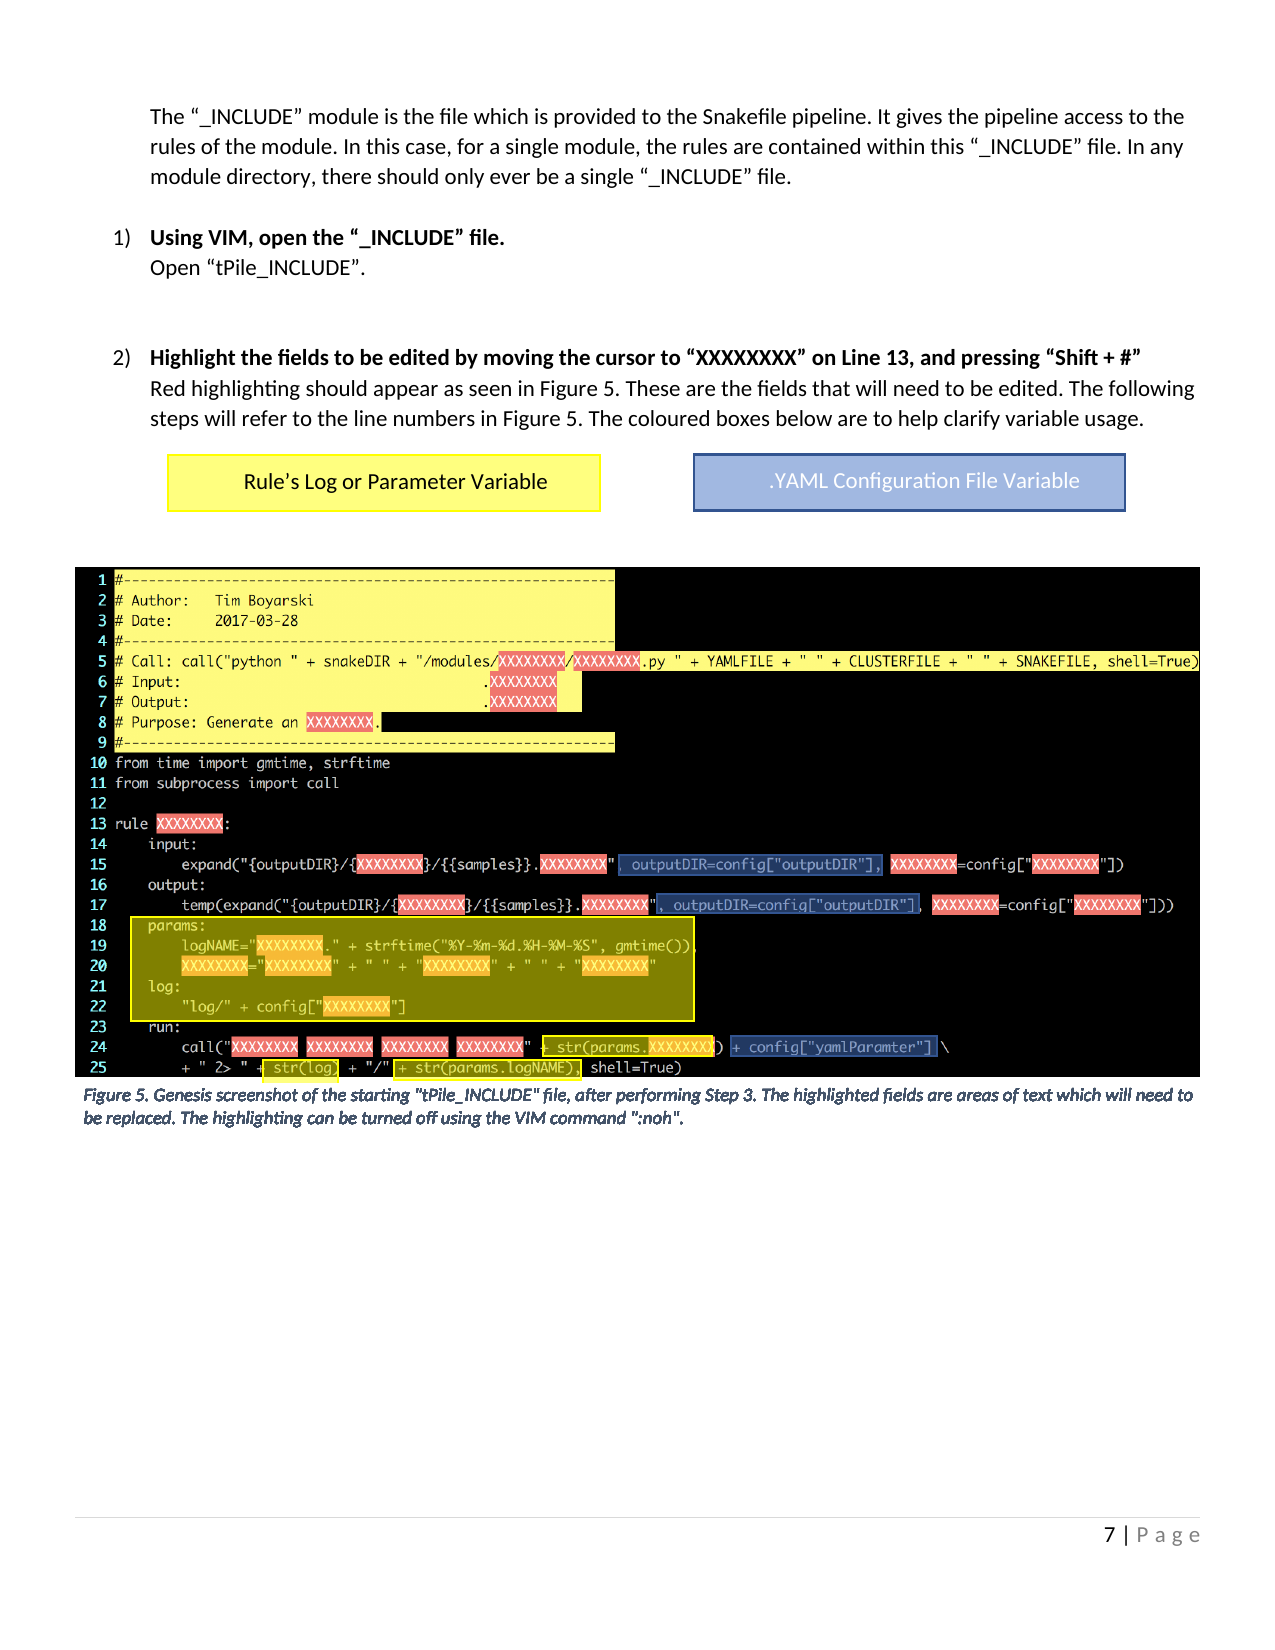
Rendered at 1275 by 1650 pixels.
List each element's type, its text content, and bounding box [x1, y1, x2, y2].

picture [75, 567, 1200, 1077]
list Red highlighting should appear as seen in Figure 5. These are the fields that will need to be edited. The following steps will refer to the line numbers in Figure 5. The coloured boxes below are to help clarify variable usage. [150, 374, 1200, 432]
list Using VIM, open the “_INCLUDE” file. [112, 223, 1200, 251]
text The “_INCLUDE” module is the file which is provided to the Snakefile pipeline. It gives the pipeline access to the rules of the module. In this case, for a single module, the rules are contained within this “_INCLUDE” file. In any module directory, there should only ever be a single “_INCLUDE” file. [150, 102, 1200, 190]
list Open “tPile_INCLUDE”. [150, 253, 1200, 281]
list Highlight the fields to be edited by moving the cursor to “XXXXXXXX” on Line 13, and pressing “Shift + #” [112, 343, 1200, 371]
